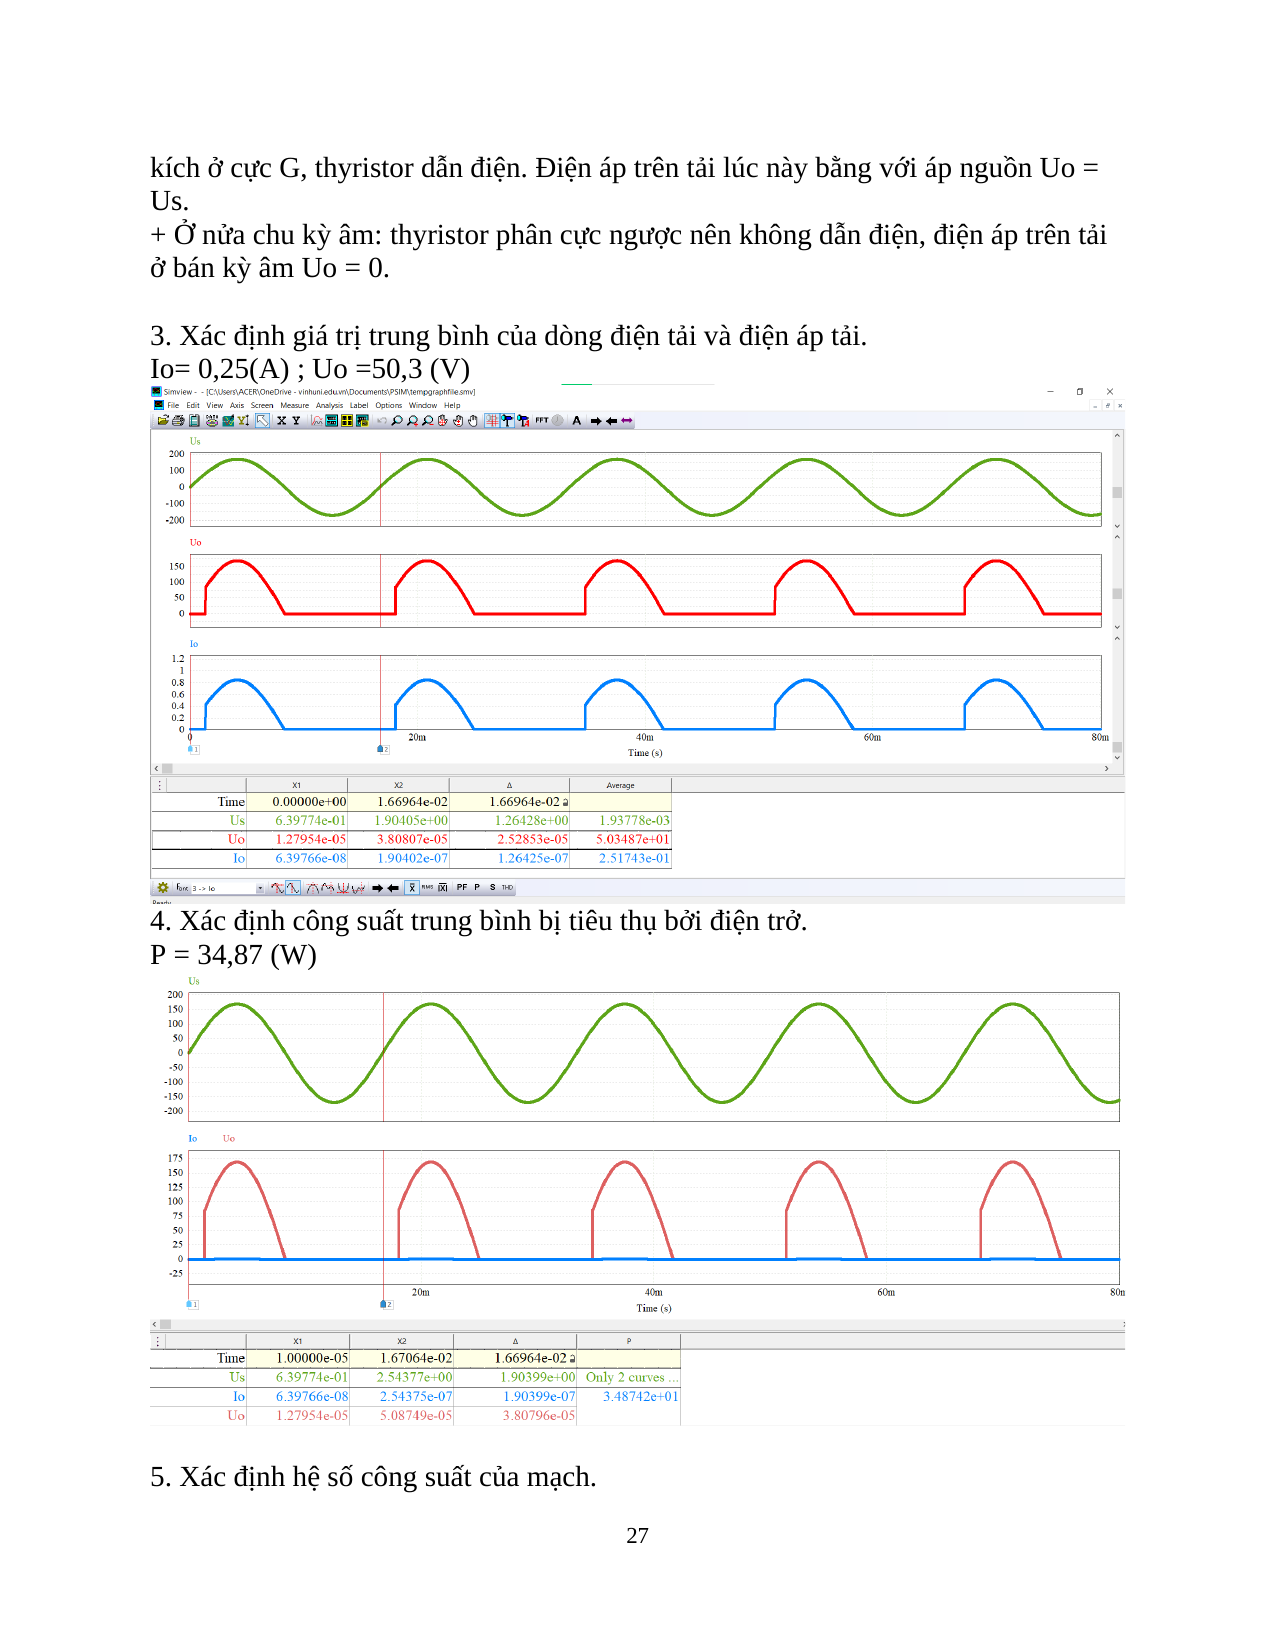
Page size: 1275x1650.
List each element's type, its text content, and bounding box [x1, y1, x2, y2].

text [150, 150, 1125, 217]
text P = 34,87 (W) [150, 937, 1125, 970]
text 4. Xác định công suất trung bình bị tiêu thụ bởi điện trở. [150, 904, 1125, 937]
picture [150, 970, 1125, 1426]
picture [150, 384, 1125, 904]
text 5. Xác định hệ số công suất của mạch. [150, 1459, 1125, 1493]
text Io= 0,25(A) ; Uo =50,3 (V) [150, 351, 1125, 384]
text + Ở nửa chu kỳ âm: thyristor phân cực ngược nên không dẫn điện, điện áp trên tải ở bán kỳ âm Uo = 0. [150, 217, 1125, 284]
text 3. Xác định giá trị trung bình của dòng điện tải và điện áp tải. [150, 318, 1125, 351]
